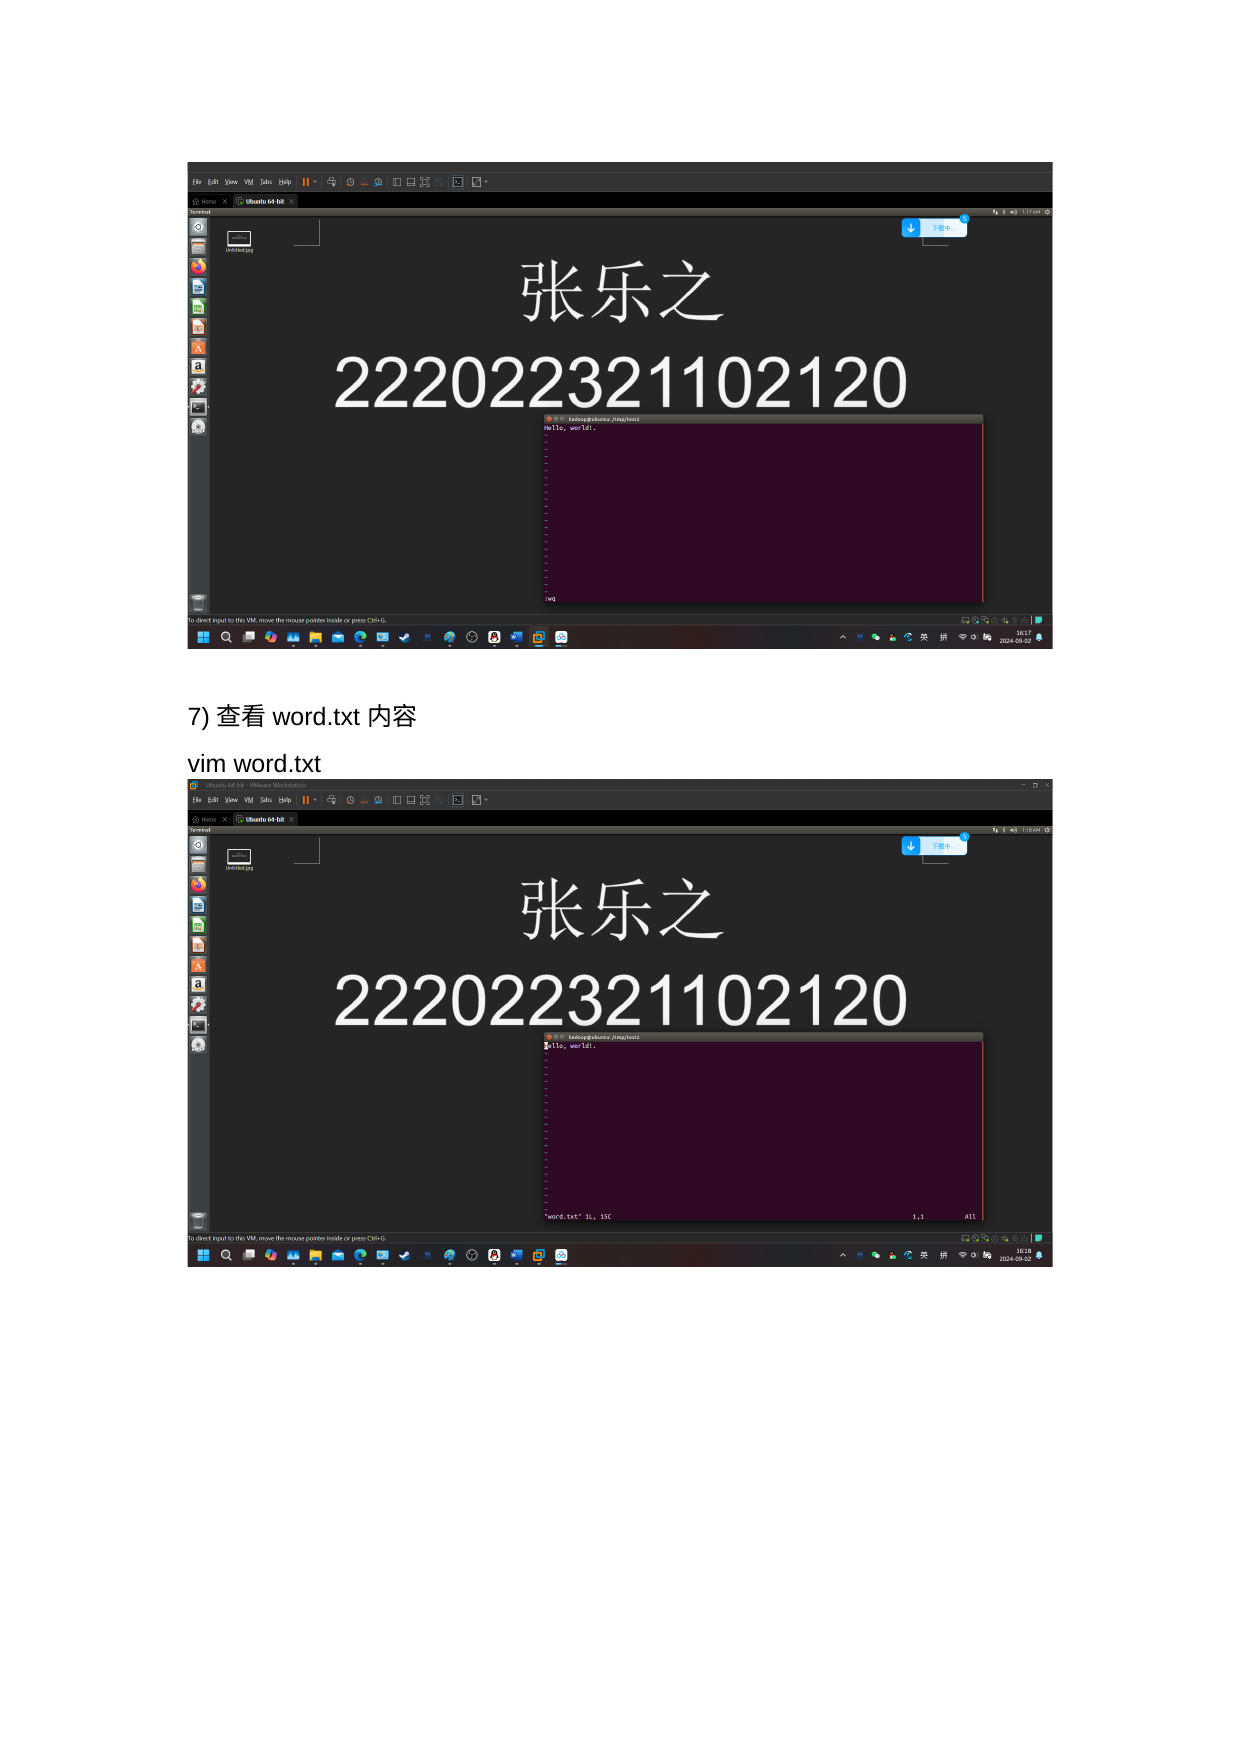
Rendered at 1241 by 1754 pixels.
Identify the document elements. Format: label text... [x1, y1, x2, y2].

text vim word.txt [187, 747, 1053, 779]
picture [187, 779, 1053, 1267]
picture [187, 162, 1053, 649]
text 7) 查看 word.txt 内容 [187, 682, 1053, 747]
